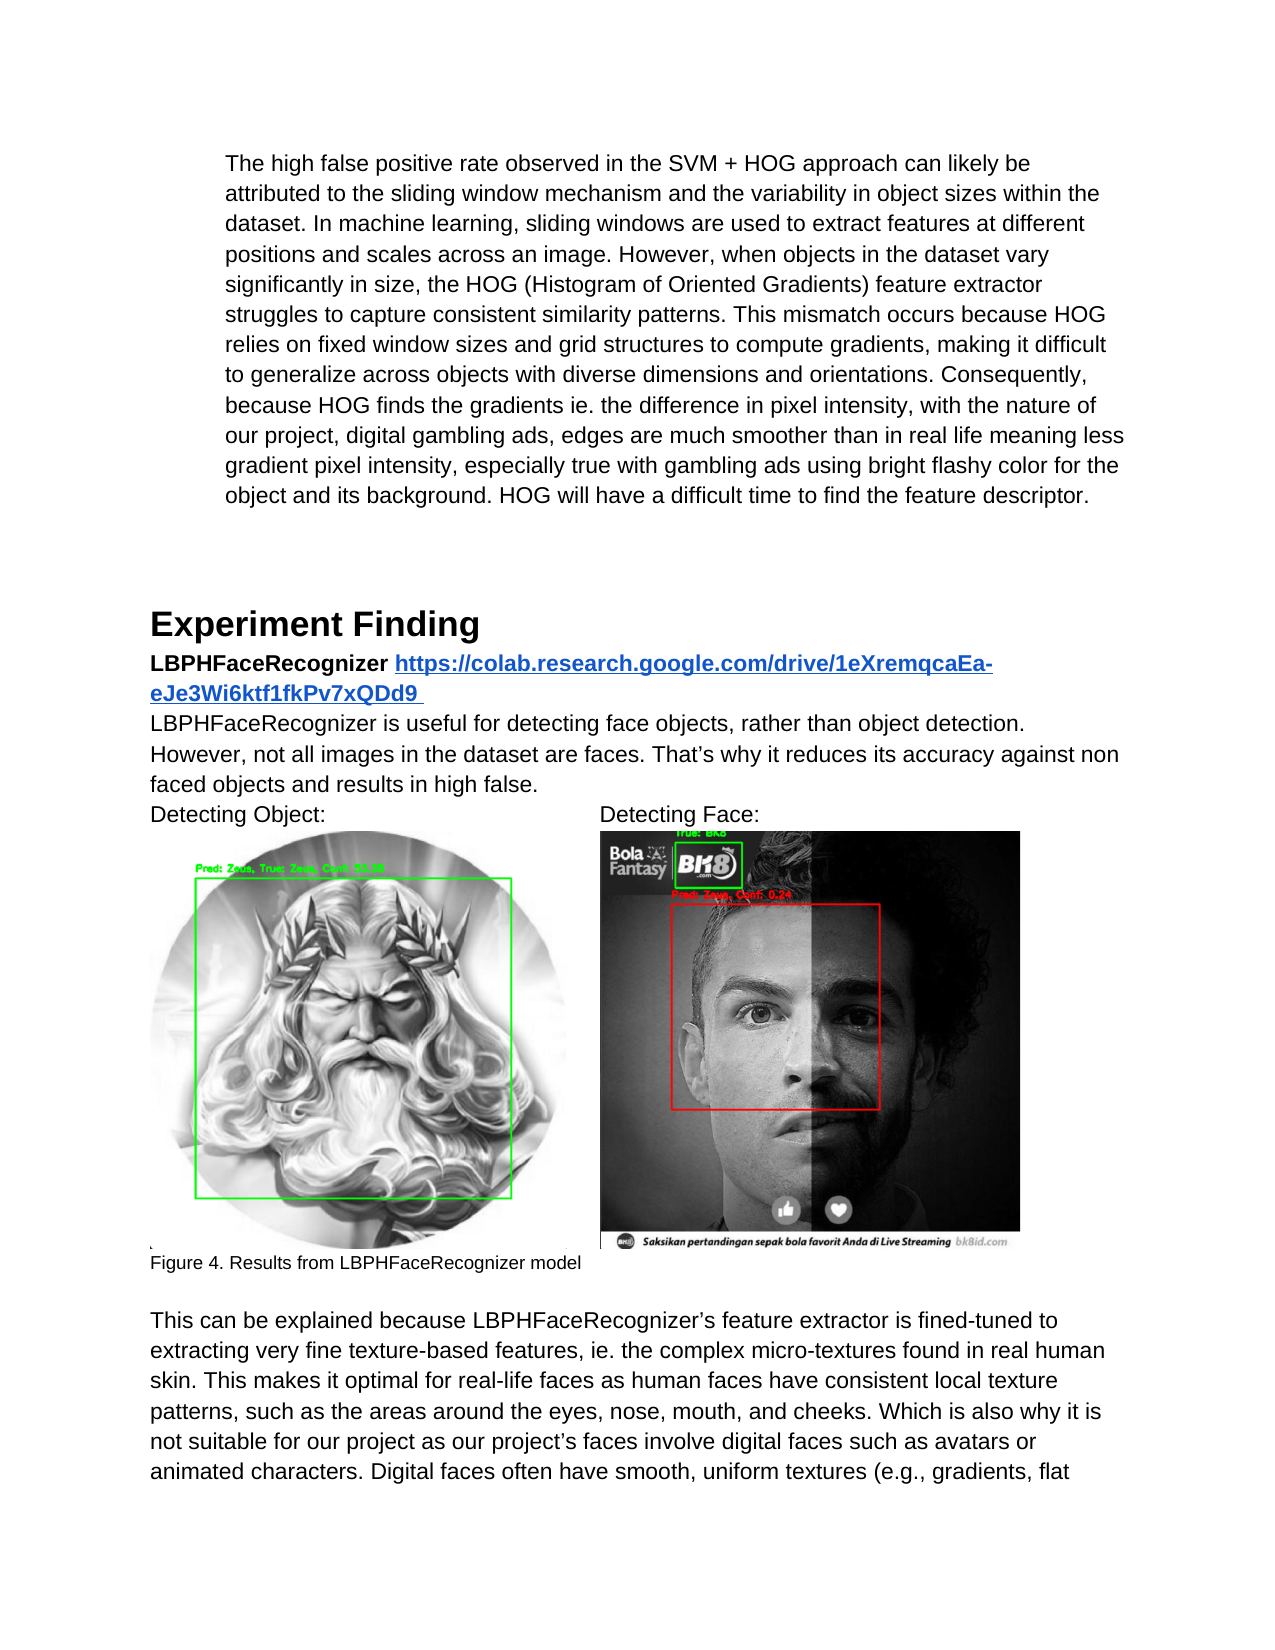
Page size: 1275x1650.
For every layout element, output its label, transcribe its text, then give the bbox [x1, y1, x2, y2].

text LBPHFaceRecognizer is useful for detecting face objects, rather than object detection. However, not all images in the dataset are faces. That’s why it reduces its accuracy against non faced objects and results in high false. [150, 710, 1125, 797]
text LBPHFaceRecognizer https://colab.research.google.com/drive/1eXremqcaEa-eJe3Wi6ktf1fkPv7xQDd9 [150, 650, 1125, 706]
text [150, 1307, 1125, 1484]
picture [150, 831, 567, 1249]
text The high false positive rate observed in the SVM + HOG approach can likely be attributed to the sliding window mechanism and the variability in object sizes within the dataset. In machine learning, sliding windows are used to extract features at different positions and scales across an image. However, when objects in the dataset vary significantly in size, the HOG (Histogram of Oriented Gradients) feature extractor struggles to capture consistent similarity patterns. This mismatch occurs because HOG relies on fixed window sizes and grid structures to compute gradients, making it difficult to generalize across objects with diverse dimensions and orientations. Consequently, because HOG finds the gradients ie. the difference in pixel intensity, with the nature of our project, digital gambling ads, edges are much smoother than in real life meaning less gradient pixel intensity, especially true with gambling ads using bright flashy color for the object and its background. HOG will have a difficult time to find the feature descriptor. [225, 150, 1125, 509]
text Detecting Object: Detecting Face: [150, 801, 1125, 827]
text Figure 4. Results from LBPHFaceRecognizer model [150, 1252, 1125, 1273]
picture [600, 831, 1021, 1249]
text Experiment Finding [150, 603, 1125, 644]
